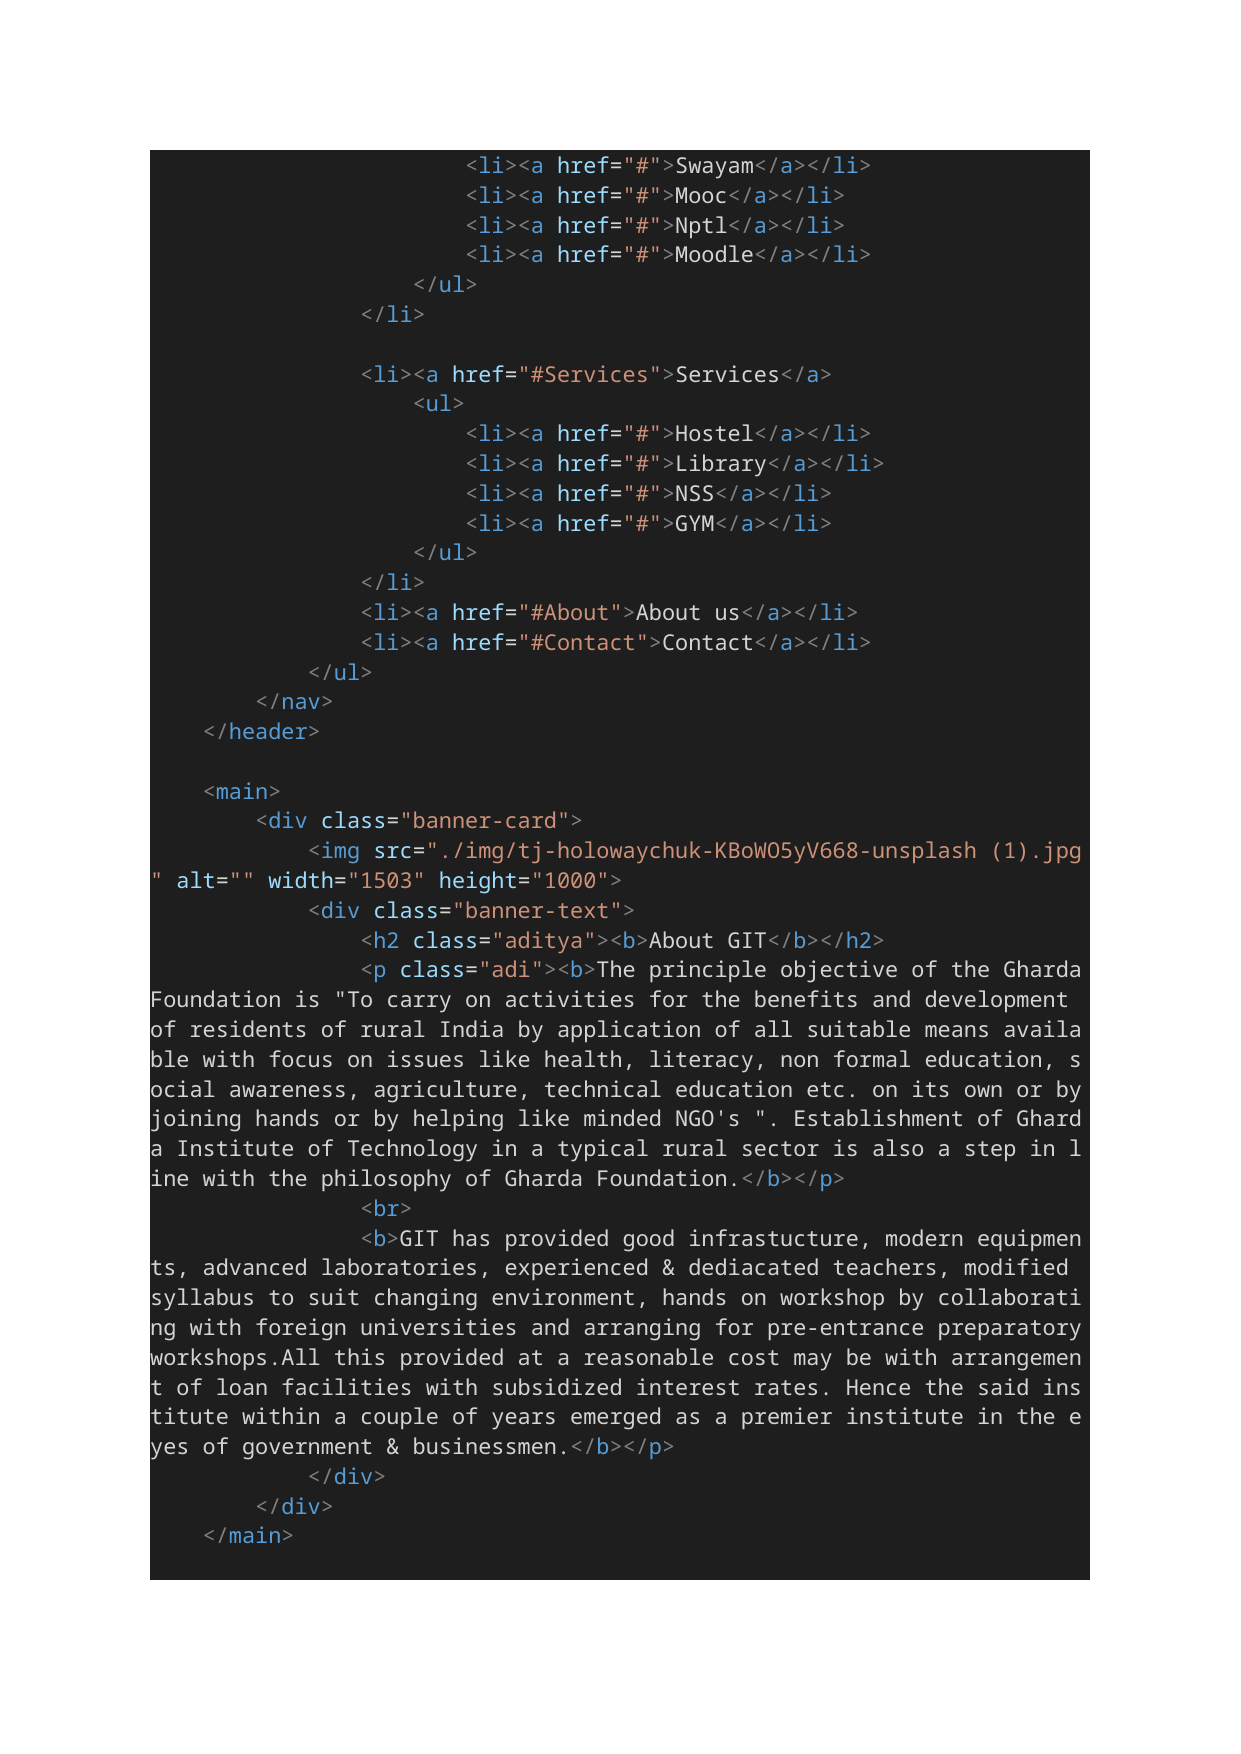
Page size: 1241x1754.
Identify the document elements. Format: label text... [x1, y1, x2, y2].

text <b>GIT has provided good infrastucture, modern equipments, advanced laboratories, experienced & dediacated teachers, modified syllabus to suit changing environment, hands on workshop by collaborating with foreign universities and arranging for pre-entrance preparatory workshops.All this provided at a reasonable cost may be with arrangement of loan facilities with subsidized interest rates. Hence the said institute within a couple of years emerged as a premier institute in the eyes of government & businessmen.</b></p> [150, 1222, 1090, 1461]
text <li><a href="#">Hostel</a></li> [150, 418, 1090, 448]
text </nav> [150, 686, 1090, 716]
text <li><a href="#">Nptl</a></li> [150, 209, 1090, 239]
text <li><a href="#">Mooc</a></li> [150, 180, 1090, 209]
text <h2 class="aditya"><b>About GIT</b></h2> [150, 924, 1090, 954]
text </ul> [150, 269, 1090, 299]
text <li><a href="#">NSS</a></li> [150, 478, 1090, 507]
text <p class="adi"><b>The principle objective of the Gharda Foundation is "To carry on activities for the benefits and development of residents of rural India by application of all suitable means available with focus on issues like health, literacy, non formal education, social awareness, agriculture, technical education etc. on its own or by joining hands or by helping like minded NGO's ". Establishment of Gharda Institute of Technology in a typical rural sector is also a step in line with the philosophy of Gharda Foundation.</b></p> [150, 954, 1090, 1193]
text </li> [150, 567, 1090, 597]
text </header> [150, 716, 1090, 746]
text <li><a href="#About">About us</a></li> [150, 597, 1090, 627]
text <ul> [150, 388, 1090, 418]
text <li><a href="#Services">Services</a> [150, 358, 1090, 388]
text <main> [150, 776, 1090, 805]
text <div class="banner-text"> [150, 895, 1090, 924]
text <br> [150, 1193, 1090, 1222]
text <div class="banner-card"> [150, 805, 1090, 835]
text <li><a href="#">Swayam</a></li> [150, 150, 1090, 180]
text </ul> [150, 656, 1090, 686]
text <li><a href="#">Moodle</a></li> [150, 239, 1090, 269]
text <img src="./img/tj-holowaychuk-KBoWO5yV668-unsplash (1).jpg" alt="" width="1503" height="1000"> [150, 835, 1090, 895]
text <li><a href="#Contact">Contact</a></li> [150, 627, 1090, 656]
text </li> [150, 299, 1090, 329]
text </div> [150, 1491, 1090, 1520]
text <li><a href="#">GYM</a></li> [150, 507, 1090, 537]
text </main> [150, 1520, 1090, 1550]
text </div> [150, 1461, 1090, 1491]
text </ul> [150, 537, 1090, 567]
text <li><a href="#">Library</a></li> [150, 448, 1090, 478]
